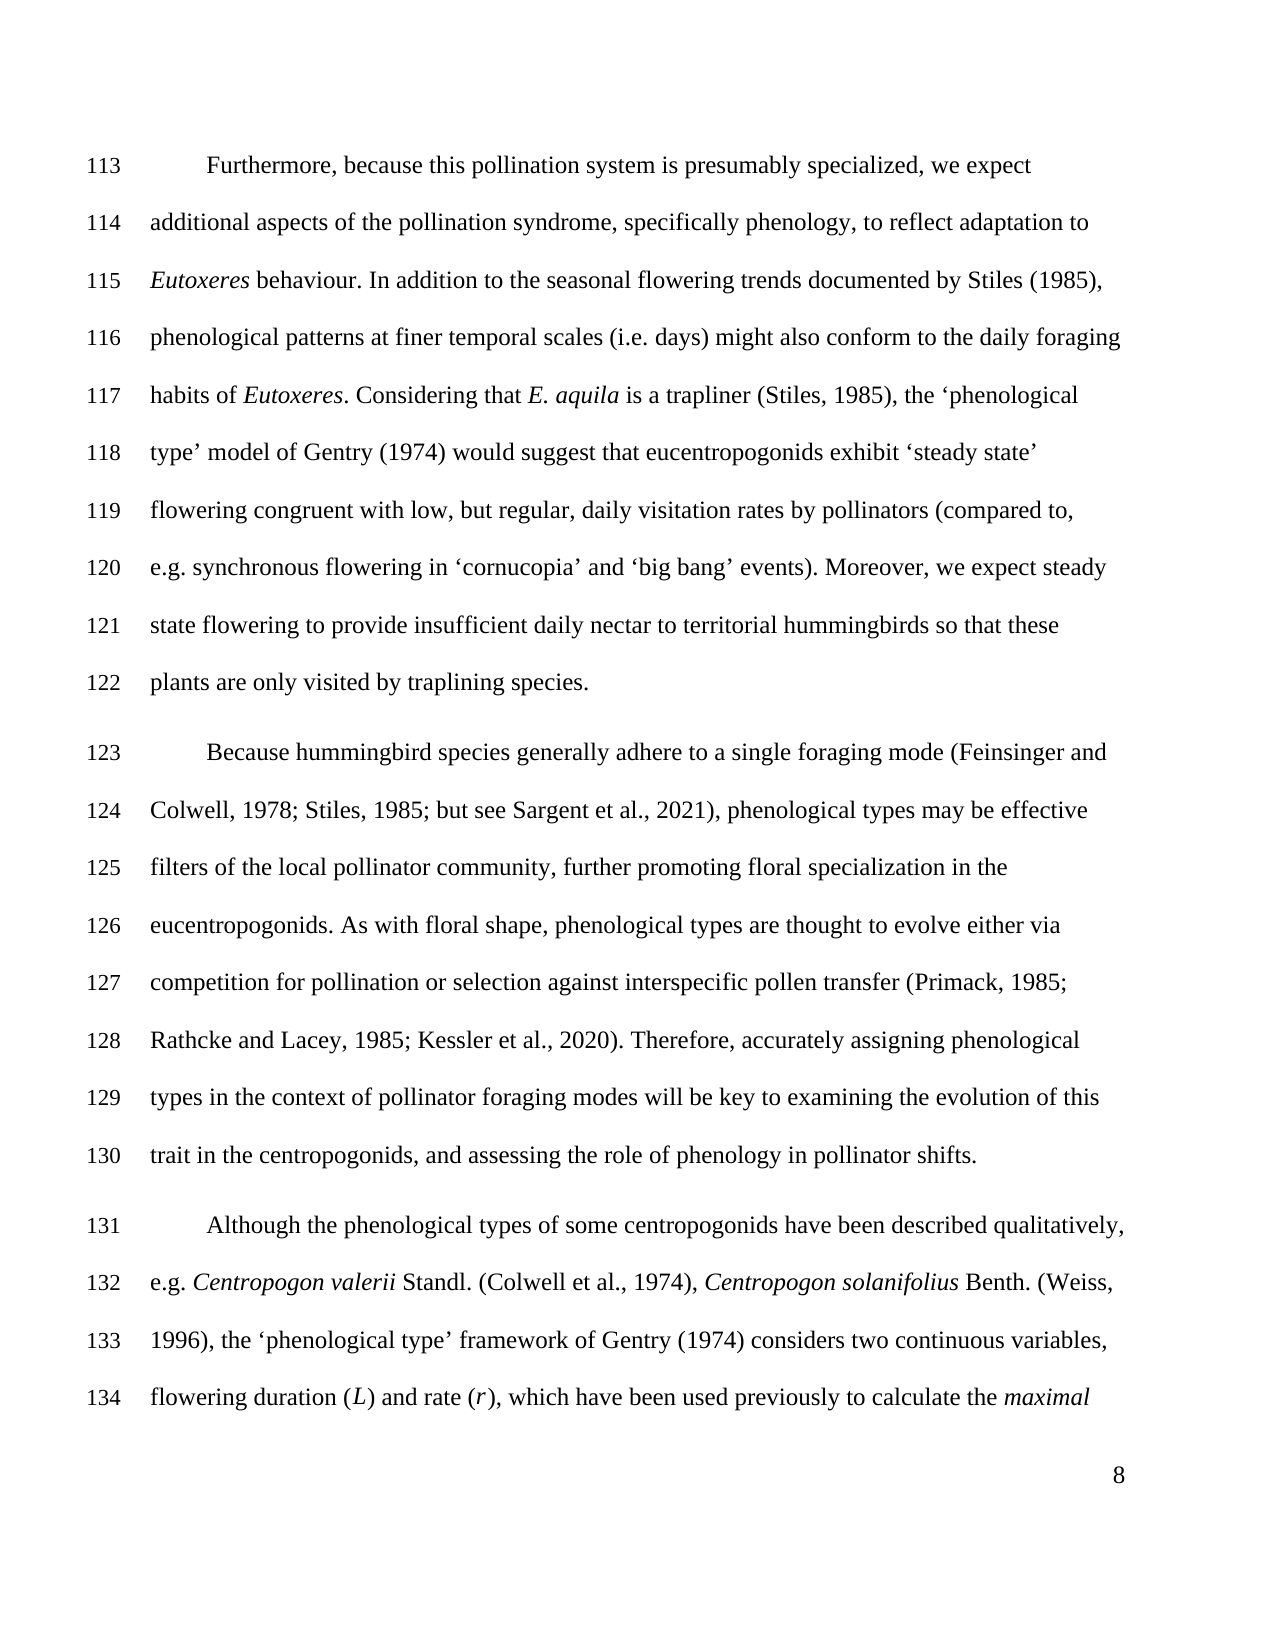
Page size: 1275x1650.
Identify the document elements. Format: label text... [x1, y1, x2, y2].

text Furthermore, because this pollination system is presumably specialized, we expect additional aspects of the pollination syndrome, specifically phenology, to reflect adaptation to Eutoxeres behaviour. In addition to the seasonal flowering trends documented by Stiles (1985), phenological patterns at finer temporal scales (i.e. days) might also conform to the daily foraging habits of Eutoxeres. Considering that E. aquila is a trapliner (Stiles, 1985), the ‘phenological type’ model of Gentry (1974) would suggest that eucentropogonids exhibit ‘steady state’ flowering congruent with low, but regular, daily visitation rates by pollinators (compared to, e.g. synchronous flowering in ‘cornucopia’ and ‘big bang’ events). Moreover, we expect steady state flowering to provide insufficient daily nectar to territorial hummingbirds so that these plants are only visited by traplining species. [150, 150, 1125, 696]
text Because hummingbird species generally adhere to a single foraging mode (Feinsinger and Colwell, 1978; Stiles, 1985; but see Sargent et al., 2021), phenological types may be effective filters of the local pollinator community, further promoting floral specialization in the eucentropogonids. As with floral shape, phenological types are thought to evolve either via competition for pollination or selection against interspecific pollen transfer (Primack, 1985; Rathcke and Lacey, 1985; Kessler et al., 2020). Therefore, accurately assigning phenological types in the context of pollinator foraging modes will be key to examining the evolution of this trait in the centropogonids, and assessing the role of phenology in pollinator shifts. [150, 737, 1125, 1169]
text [150, 1210, 1125, 1411]
